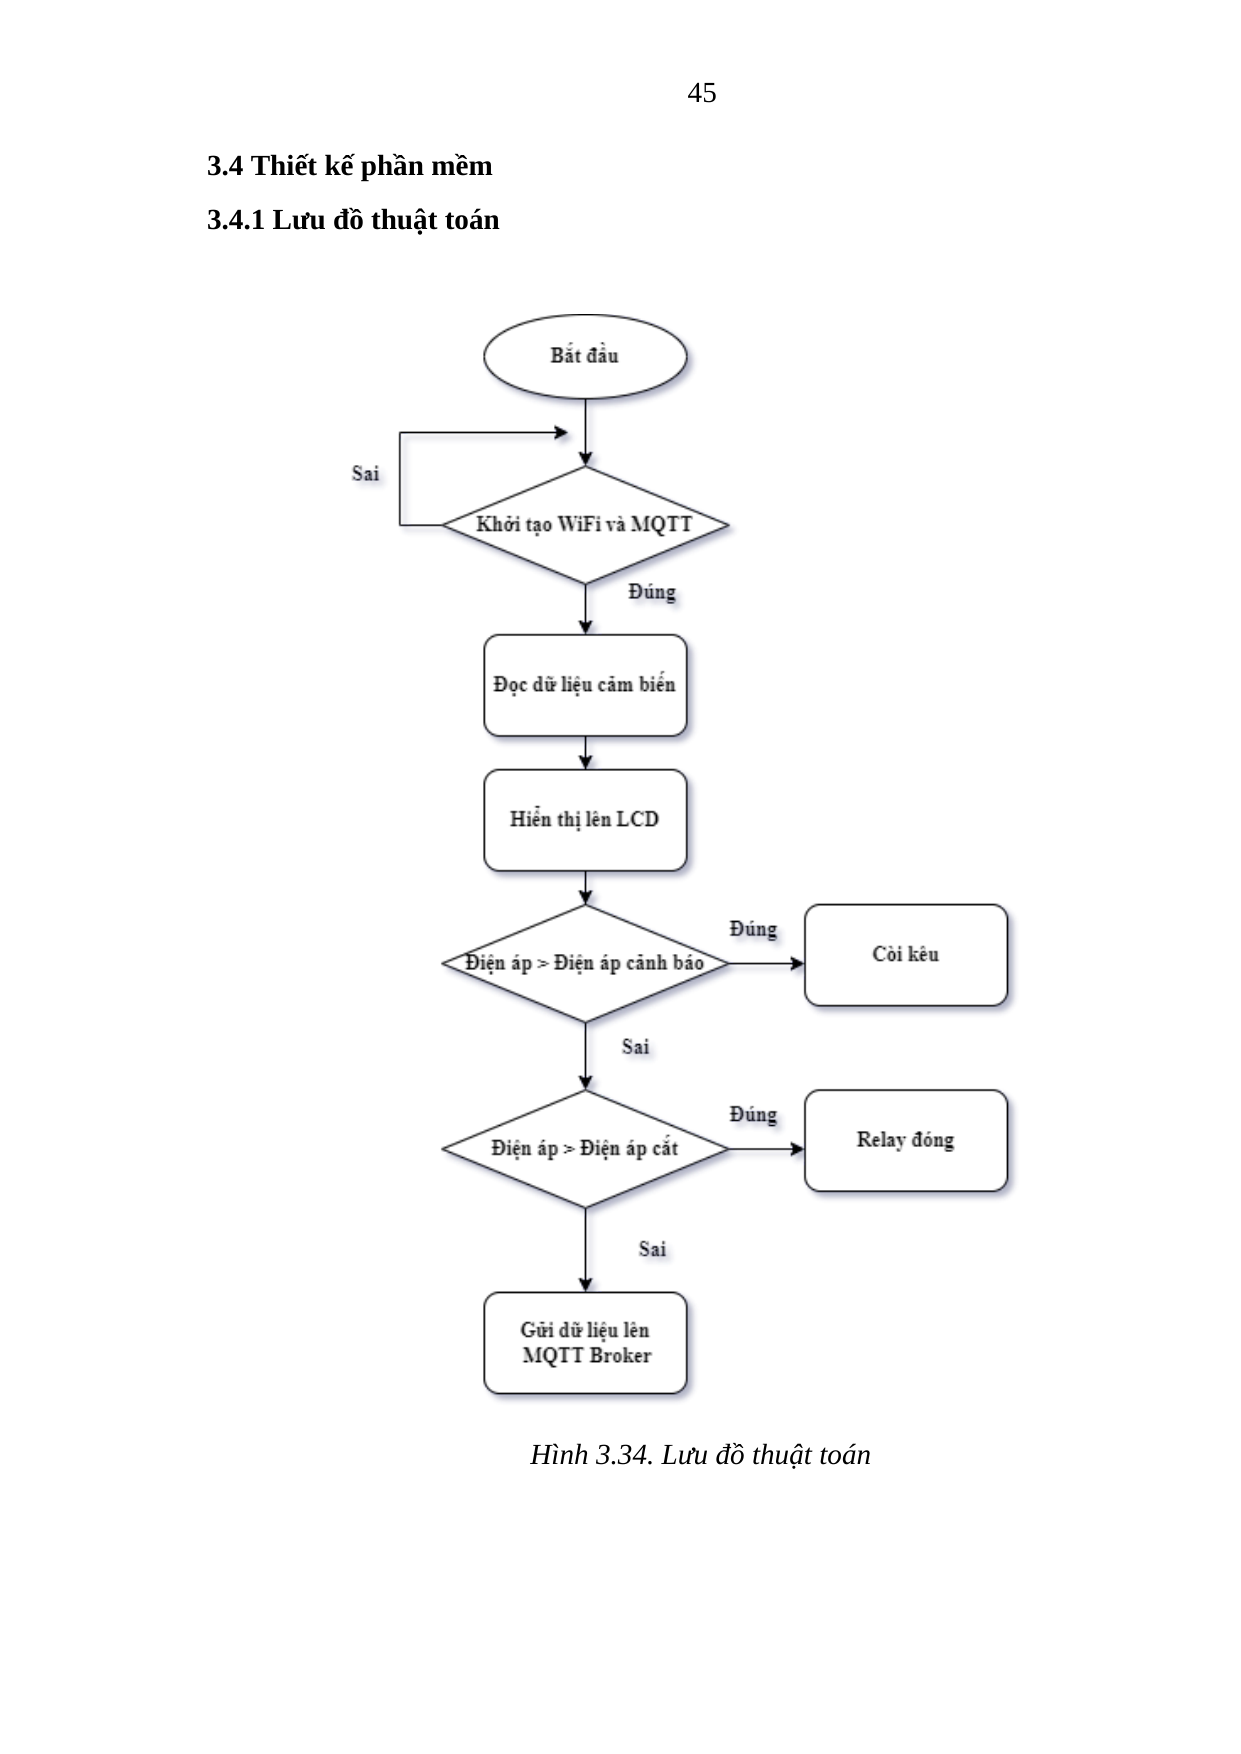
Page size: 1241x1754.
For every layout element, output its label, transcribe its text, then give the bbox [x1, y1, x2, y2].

picture [316, 314, 1029, 1415]
subtitle Thiết kế phần mềm [207, 148, 1122, 181]
subtitle Lưu đồ thuật toán [207, 202, 1122, 236]
